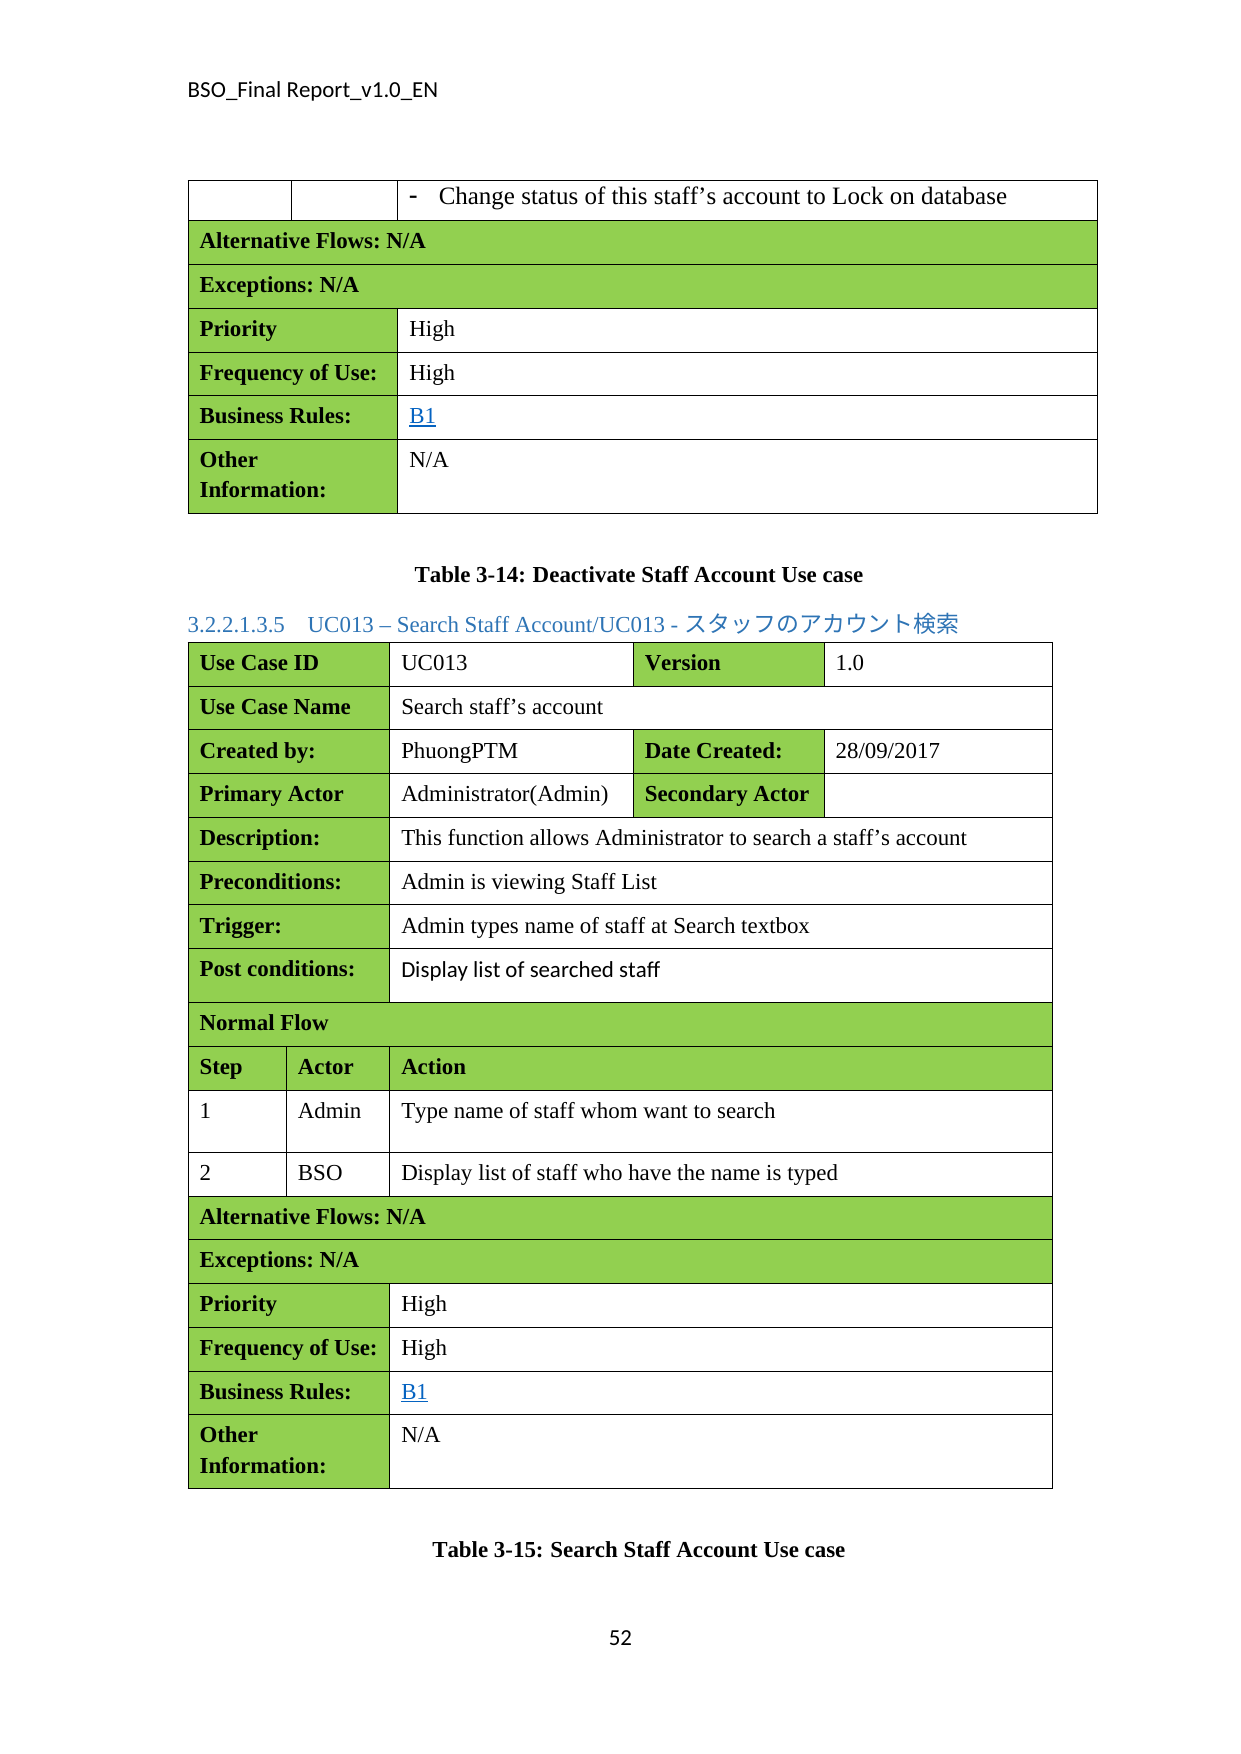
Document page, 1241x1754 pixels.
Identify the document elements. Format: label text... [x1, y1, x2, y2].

text Search Staff Account Use case [225, 1536, 1053, 1562]
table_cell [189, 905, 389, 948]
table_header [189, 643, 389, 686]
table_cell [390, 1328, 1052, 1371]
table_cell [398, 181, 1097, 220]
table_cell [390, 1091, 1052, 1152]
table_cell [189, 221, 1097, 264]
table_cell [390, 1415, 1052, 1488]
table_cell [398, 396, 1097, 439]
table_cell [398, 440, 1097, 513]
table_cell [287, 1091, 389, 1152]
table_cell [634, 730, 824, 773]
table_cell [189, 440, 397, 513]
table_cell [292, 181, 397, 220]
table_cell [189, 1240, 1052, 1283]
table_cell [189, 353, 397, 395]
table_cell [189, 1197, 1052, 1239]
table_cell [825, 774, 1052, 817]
subtitle UC013 – Search Staff Account/UC013 - スタッフのアカウント検索 [187, 606, 1053, 639]
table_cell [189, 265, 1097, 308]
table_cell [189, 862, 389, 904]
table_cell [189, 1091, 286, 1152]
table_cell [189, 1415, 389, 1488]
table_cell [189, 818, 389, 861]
text Deactivate Staff Account Use case [225, 561, 1053, 587]
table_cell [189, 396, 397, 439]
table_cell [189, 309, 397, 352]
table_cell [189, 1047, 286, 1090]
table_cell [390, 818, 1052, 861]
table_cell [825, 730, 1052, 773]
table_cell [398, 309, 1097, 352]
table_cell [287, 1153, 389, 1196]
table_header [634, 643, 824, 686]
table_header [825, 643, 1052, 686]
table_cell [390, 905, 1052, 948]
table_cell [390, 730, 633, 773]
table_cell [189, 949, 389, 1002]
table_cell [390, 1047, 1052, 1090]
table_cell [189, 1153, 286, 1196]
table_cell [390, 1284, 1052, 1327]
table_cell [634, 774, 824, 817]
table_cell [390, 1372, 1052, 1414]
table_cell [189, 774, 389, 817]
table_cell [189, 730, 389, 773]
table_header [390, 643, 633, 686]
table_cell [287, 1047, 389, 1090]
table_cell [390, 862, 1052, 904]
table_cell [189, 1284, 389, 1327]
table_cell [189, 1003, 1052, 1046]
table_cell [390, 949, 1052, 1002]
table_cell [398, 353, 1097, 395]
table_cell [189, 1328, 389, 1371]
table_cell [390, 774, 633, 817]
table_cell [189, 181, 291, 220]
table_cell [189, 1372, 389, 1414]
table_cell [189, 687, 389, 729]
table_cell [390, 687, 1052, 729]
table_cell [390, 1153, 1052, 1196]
